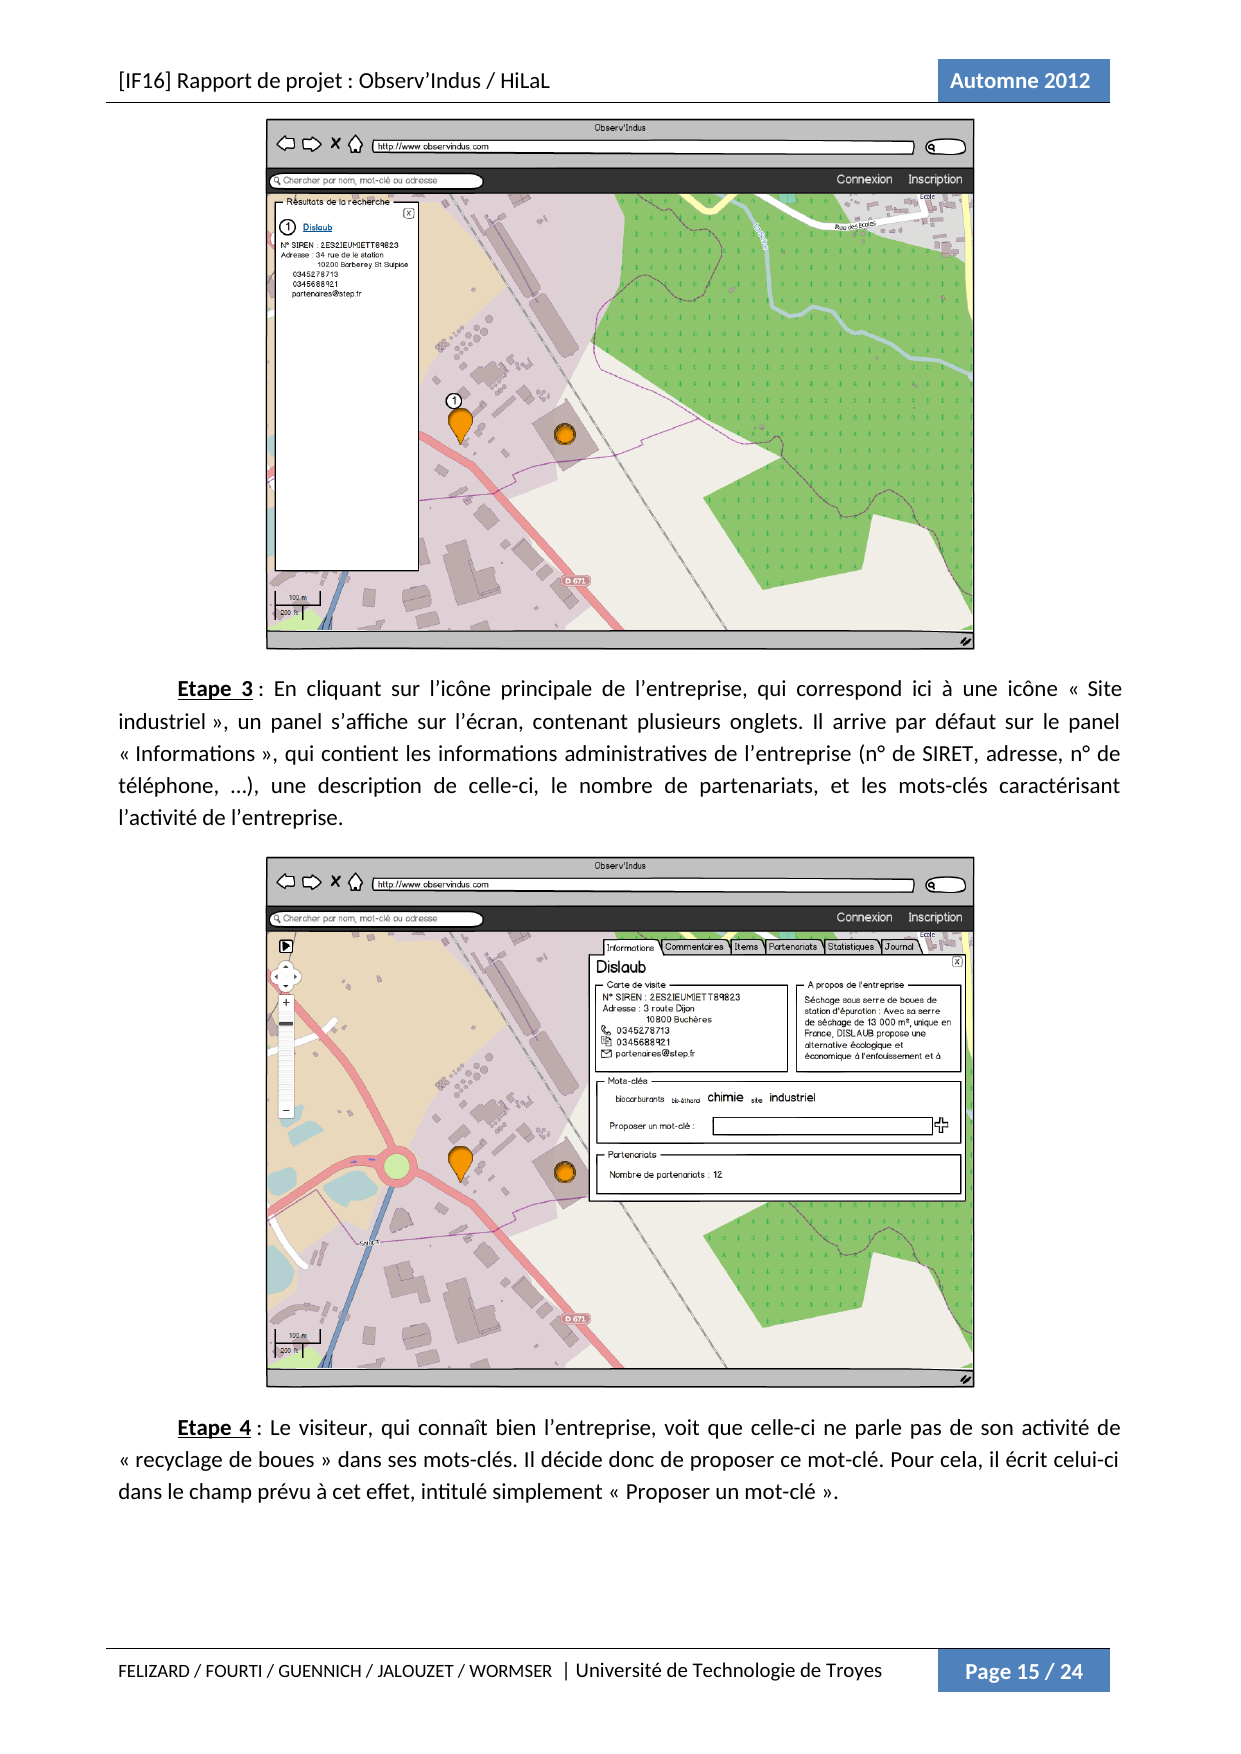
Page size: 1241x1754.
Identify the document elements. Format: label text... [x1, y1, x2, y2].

picture [265, 856, 975, 1388]
picture [265, 118, 975, 650]
text Etape 4 : Le visiteur, qui connaît bien l’entreprise, voit que celle-ci ne parle pas de son activité de « recyclage de boues » dans ses mots-clés. Il décide donc de proposer ce mot-clé. Pour cela, il écrit celui-ci dans le champ prévu à cet effet, intitulé simplement « Proposer un mot-clé ». [118, 1413, 1122, 1505]
text Etape 3 : En cliquant sur l’icône principale de l’entreprise, qui correspond ici à une icône « Site industriel », un panel s’affiche sur l’écran, contenant plusieurs onglets. Il arrive par défaut sur le panel « Informations », qui contient les informations administratives de l’entreprise (n° de SIRET, adresse, n° de téléphone, …), une description de celle-ci, le nombre de partenariats, et les mots-clés caractérisant l’activité de l’entreprise. [118, 674, 1122, 831]
